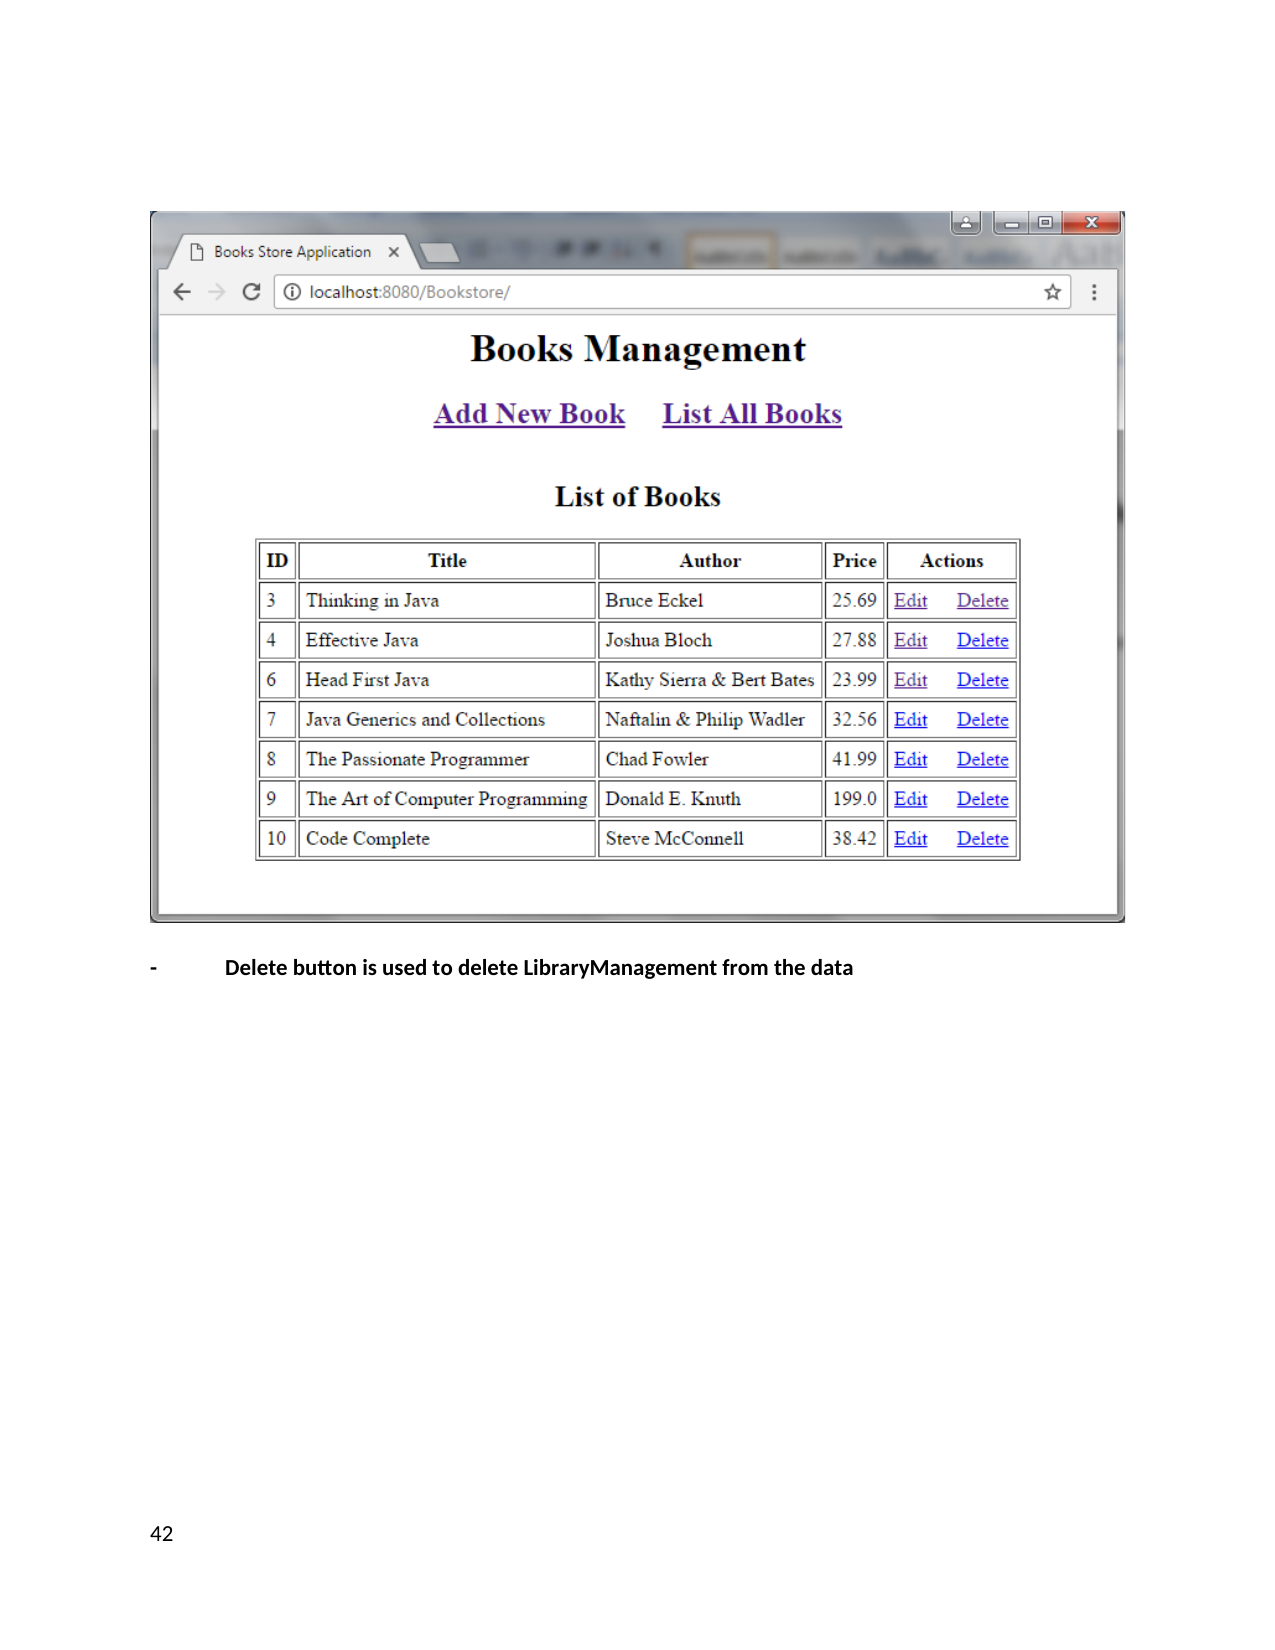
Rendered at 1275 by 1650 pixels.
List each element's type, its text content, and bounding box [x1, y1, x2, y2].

picture [150, 211, 1125, 923]
text - Delete button is used to delete LibraryManagement from the data [150, 953, 1125, 981]
